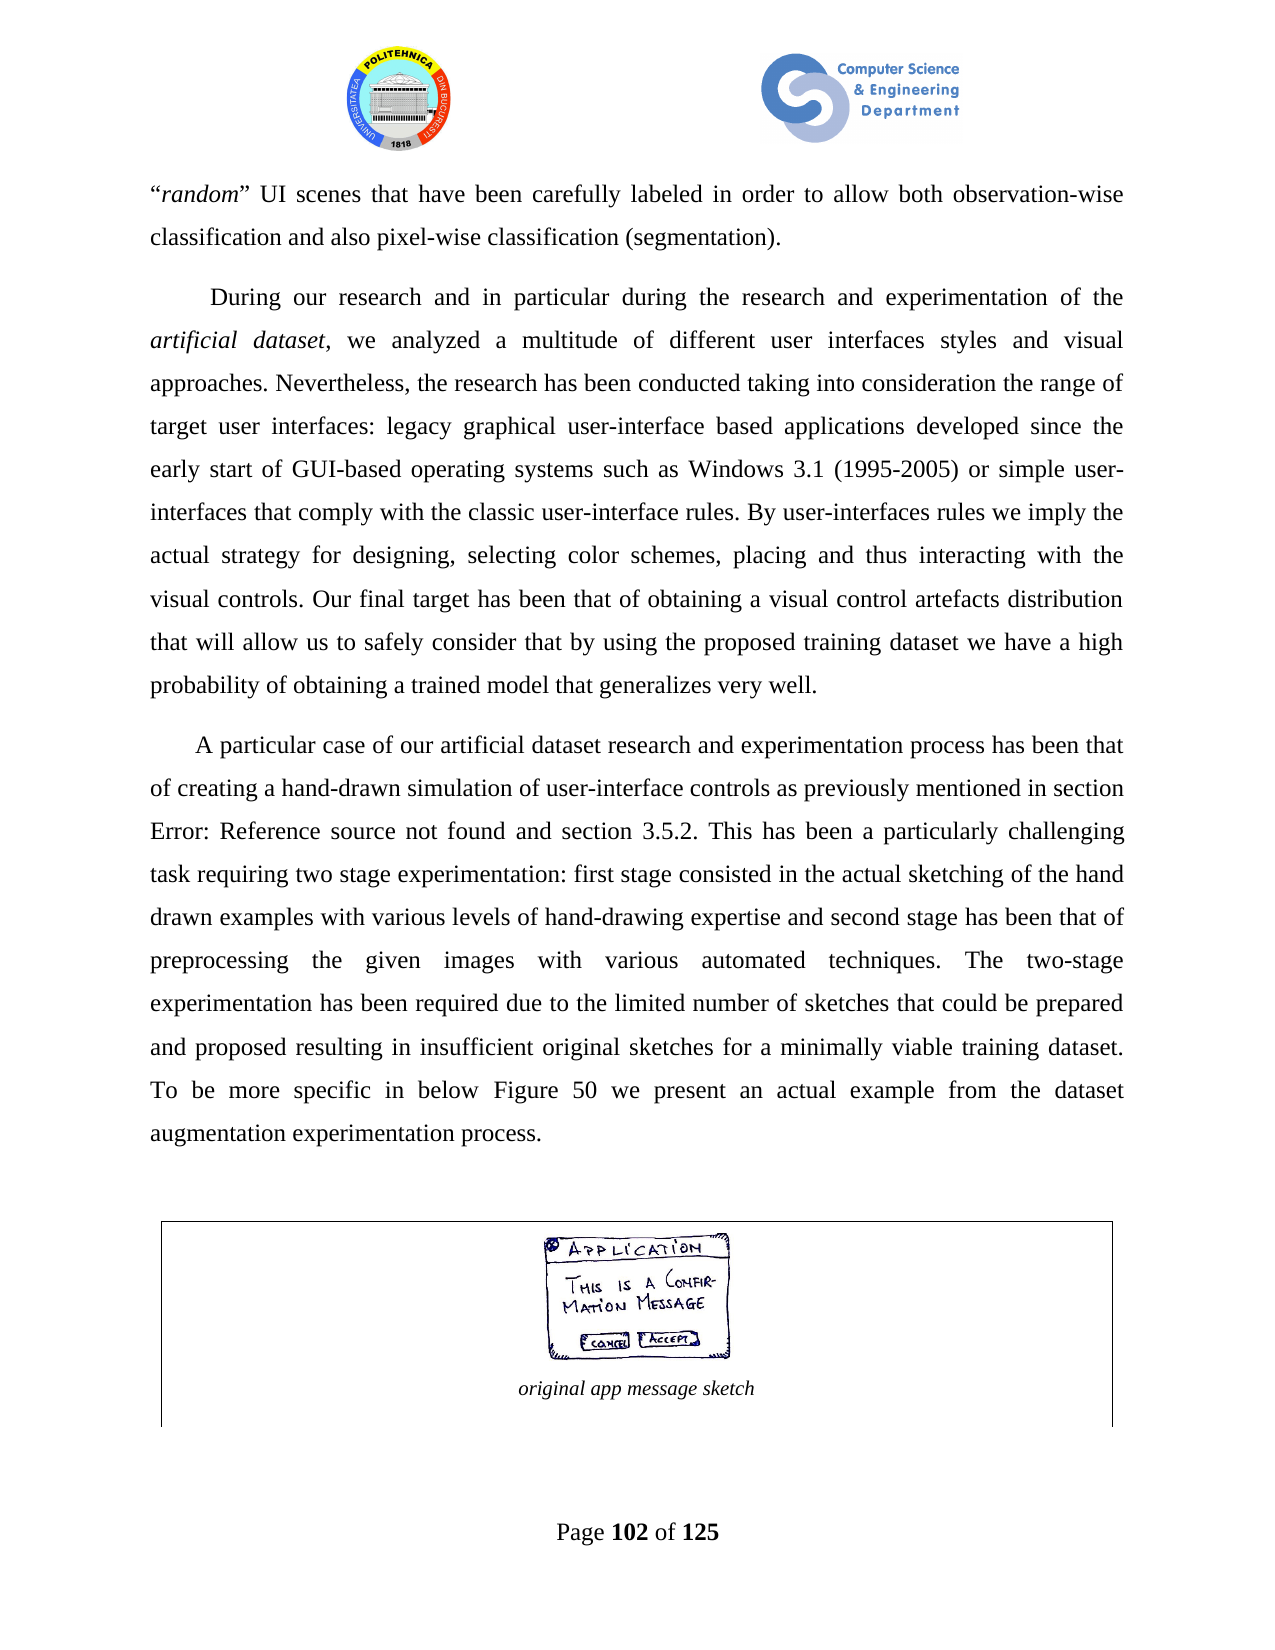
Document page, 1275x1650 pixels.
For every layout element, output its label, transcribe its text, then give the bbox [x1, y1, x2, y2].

picture [541, 1233, 734, 1362]
table_header Figure 50 - Sketch training dataset augmentation [150, 1178, 1124, 1427]
picture [760, 53, 963, 144]
picture [346, 46, 451, 151]
text During our research and in particular during the research and experimentation of the artificial dataset, we analyzed a multitude of different user interfaces styles and visual approaches. Nevertheless, the research has been conducted taking into consideration the range of target user interfaces: legacy graphical user-interface based applications developed since the early start of GUI-based operating systems such as Windows 3.1 (1995-2005) or simple user-interfaces that comply with the classic user-interface rules. By user-interfaces rules we imply the actual strategy for designing, selecting color schemes, placing and thus interacting with the visual controls. Our final target has been that of obtaining a visual control artefacts distribution that will allow us to safely consider that by using the proposed training dataset we have a high probability of obtaining a trained model that generalizes very well. [150, 282, 1125, 699]
